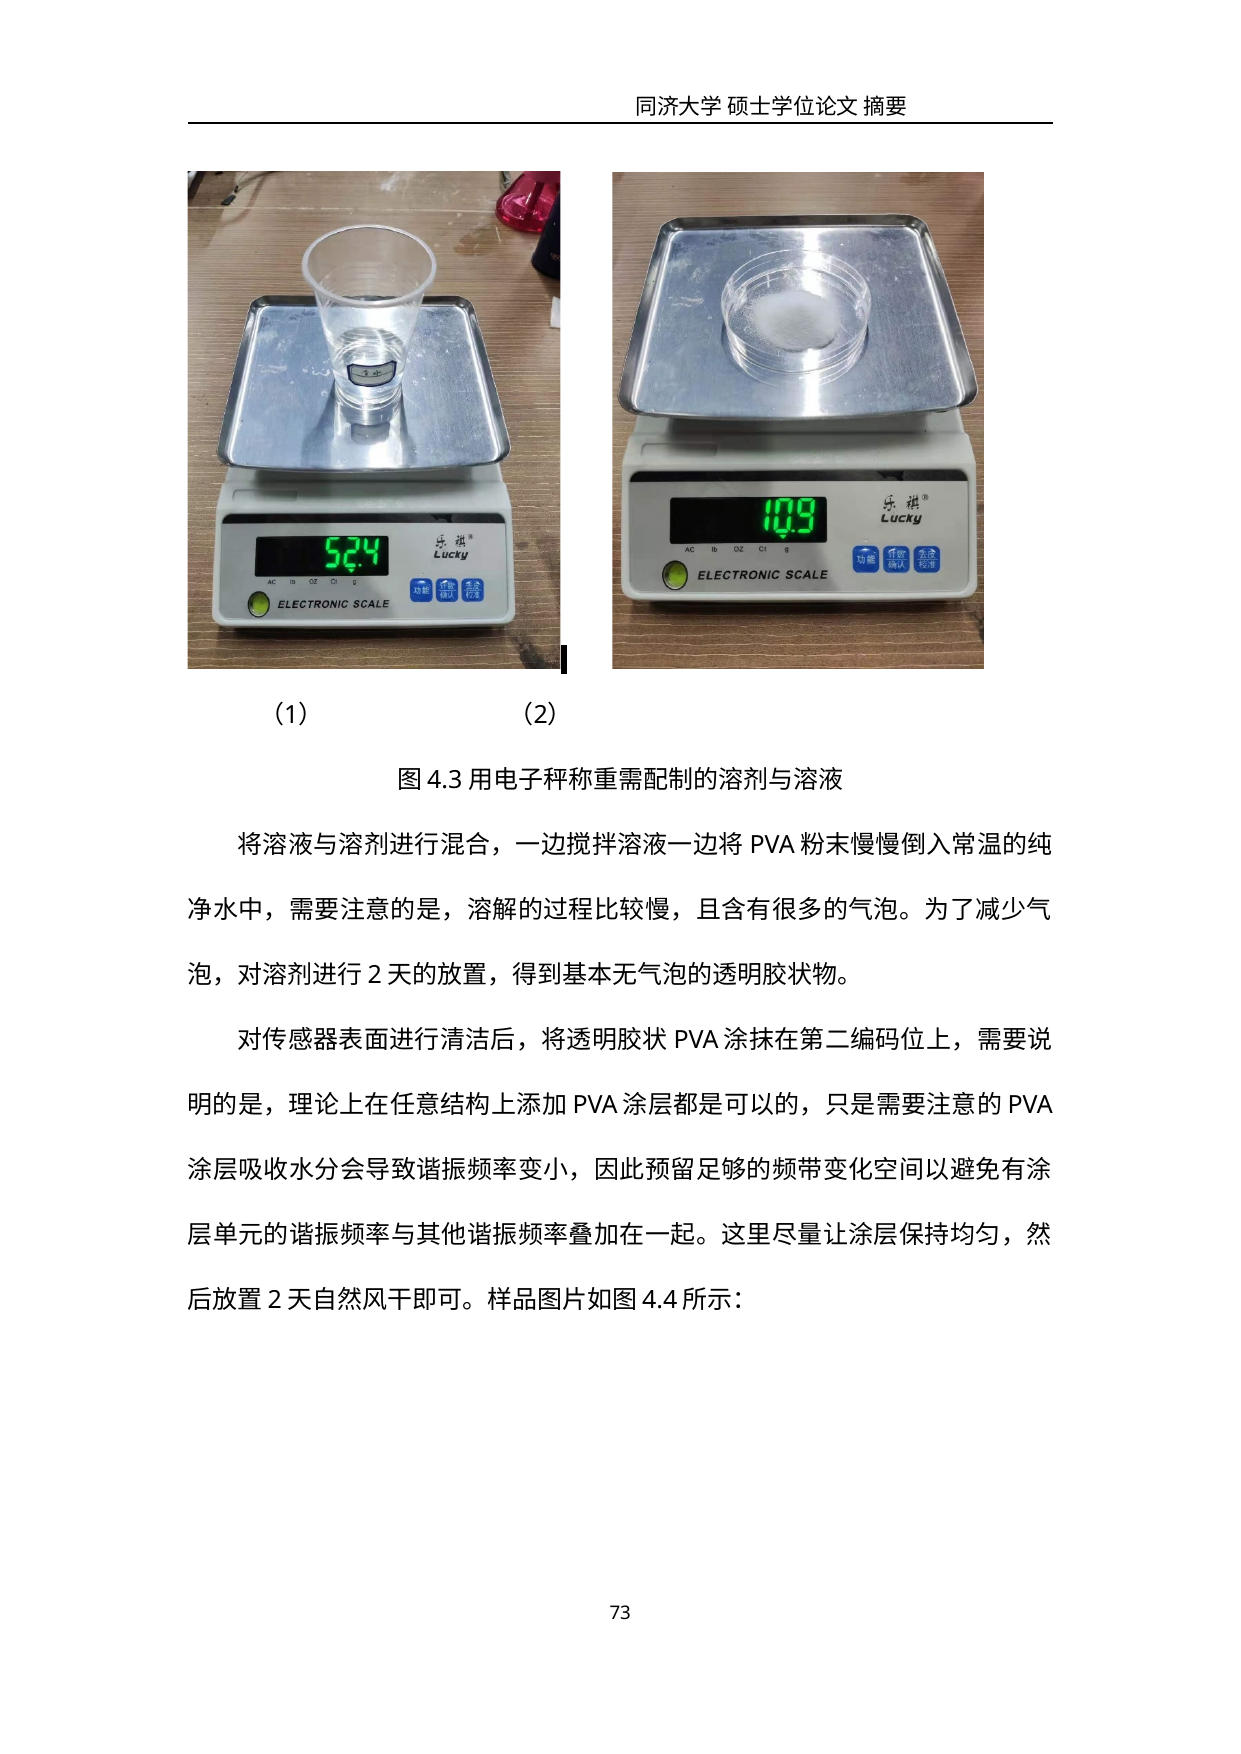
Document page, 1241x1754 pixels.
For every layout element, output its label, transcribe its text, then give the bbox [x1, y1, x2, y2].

picture [187, 171, 561, 669]
text （1） （2） [187, 680, 1053, 745]
text 对传感器表面进行清洁后，将透明胶状PVA涂抹在第二编码位上，需要说明的是，理论上在任意结构上添加PVA涂层都是可以的，只是需要注意的PVA涂层吸收水分会导致谐振频率变小，因此预留足够的频带变化空间以避免有涂层单元的谐振频率与其他谐振频率叠加在一起。这里尽量让涂层保持均匀，然后放置2天自然风干即可。样品图片如图4.4所示： [187, 1005, 1053, 1330]
text 将溶液与溶剂进行混合，一边搅拌溶液一边将PVA粉末慢慢倒入常温的纯净水中，需要注意的是，溶解的过程比较慢，且含有很多的气泡。为了减少气泡，对溶剂进行2天的放置，得到基本无气泡的透明胶状物。 [187, 810, 1053, 1005]
picture [612, 172, 984, 669]
text 图4.3 用电子秤称重需配制的溶剂与溶液 [187, 745, 1053, 810]
